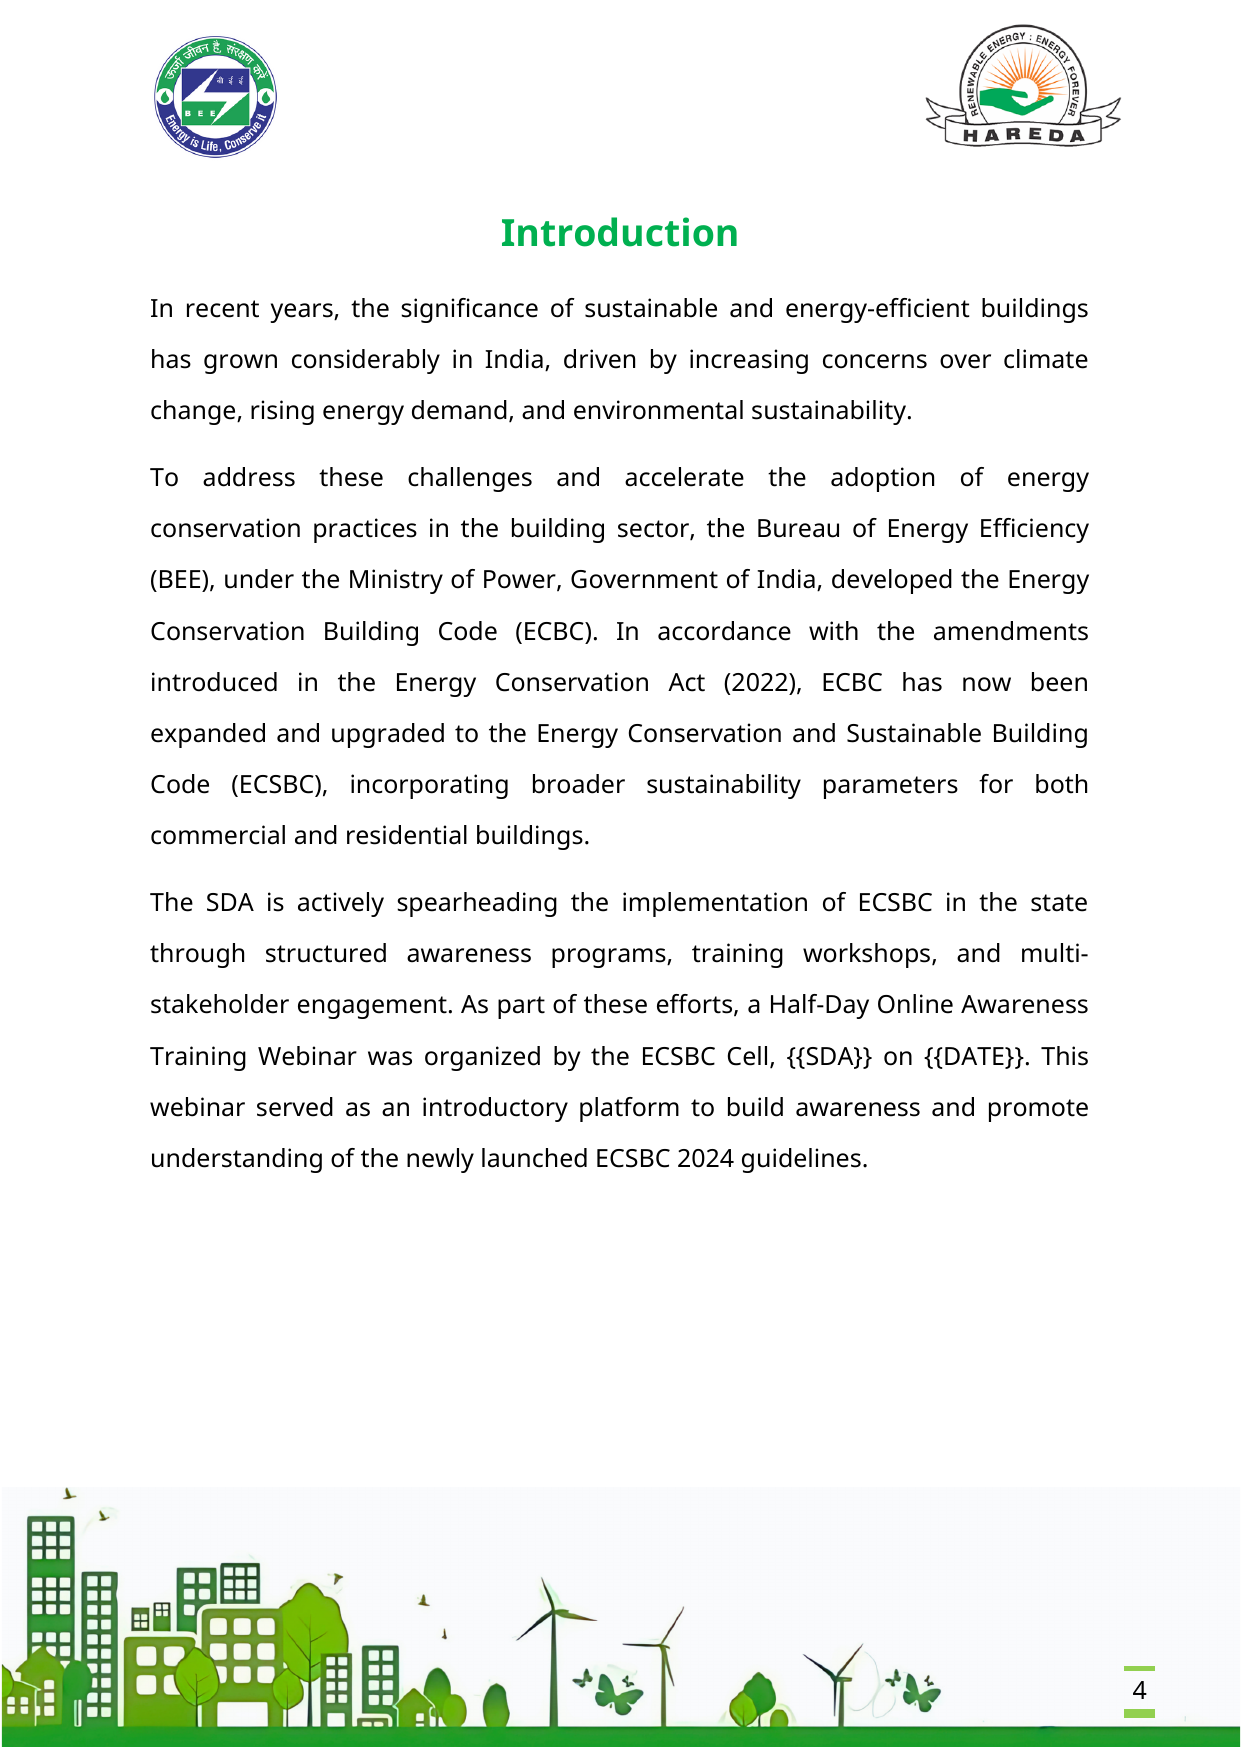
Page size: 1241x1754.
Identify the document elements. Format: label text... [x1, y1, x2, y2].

picture [150, 32, 280, 161]
text To address these challenges and accelerate the adoption of energy conservation practices in the building sector, the Bureau of Energy Efficiency (BEE), under the Ministry of Power, Government of India, developed the Energy Conservation Building Code (ECBC). In accordance with the amendments introduced in the Energy Conservation Act (2022), ECBC has now been expanded and upgraded to the Energy Conservation and Sustainable Building Code (ECSBC), incorporating broader sustainability parameters for both commercial and residential buildings. [150, 460, 1090, 851]
picture [1, 1487, 1241, 1747]
text The SDA is actively spearheading the implementation of ECSBC in the state through structured awareness programs, training workshops, and multi-stakeholder engagement. As part of these efforts, a Half-Day Online Awareness Training Webinar was organized by the ECSBC Cell, {{SDA}} on {{DATE}}. This webinar served as an introductory platform to build awareness and promote understanding of the newly launched ECSBC 2024 guidelines. [150, 885, 1090, 1174]
subtitle Introduction [150, 207, 1090, 258]
picture [915, 0, 1131, 151]
text In recent years, the significance of sustainable and energy-efficient buildings has grown considerably in India, driven by increasing concerns over climate change, rising energy demand, and environmental sustainability. [150, 290, 1090, 426]
